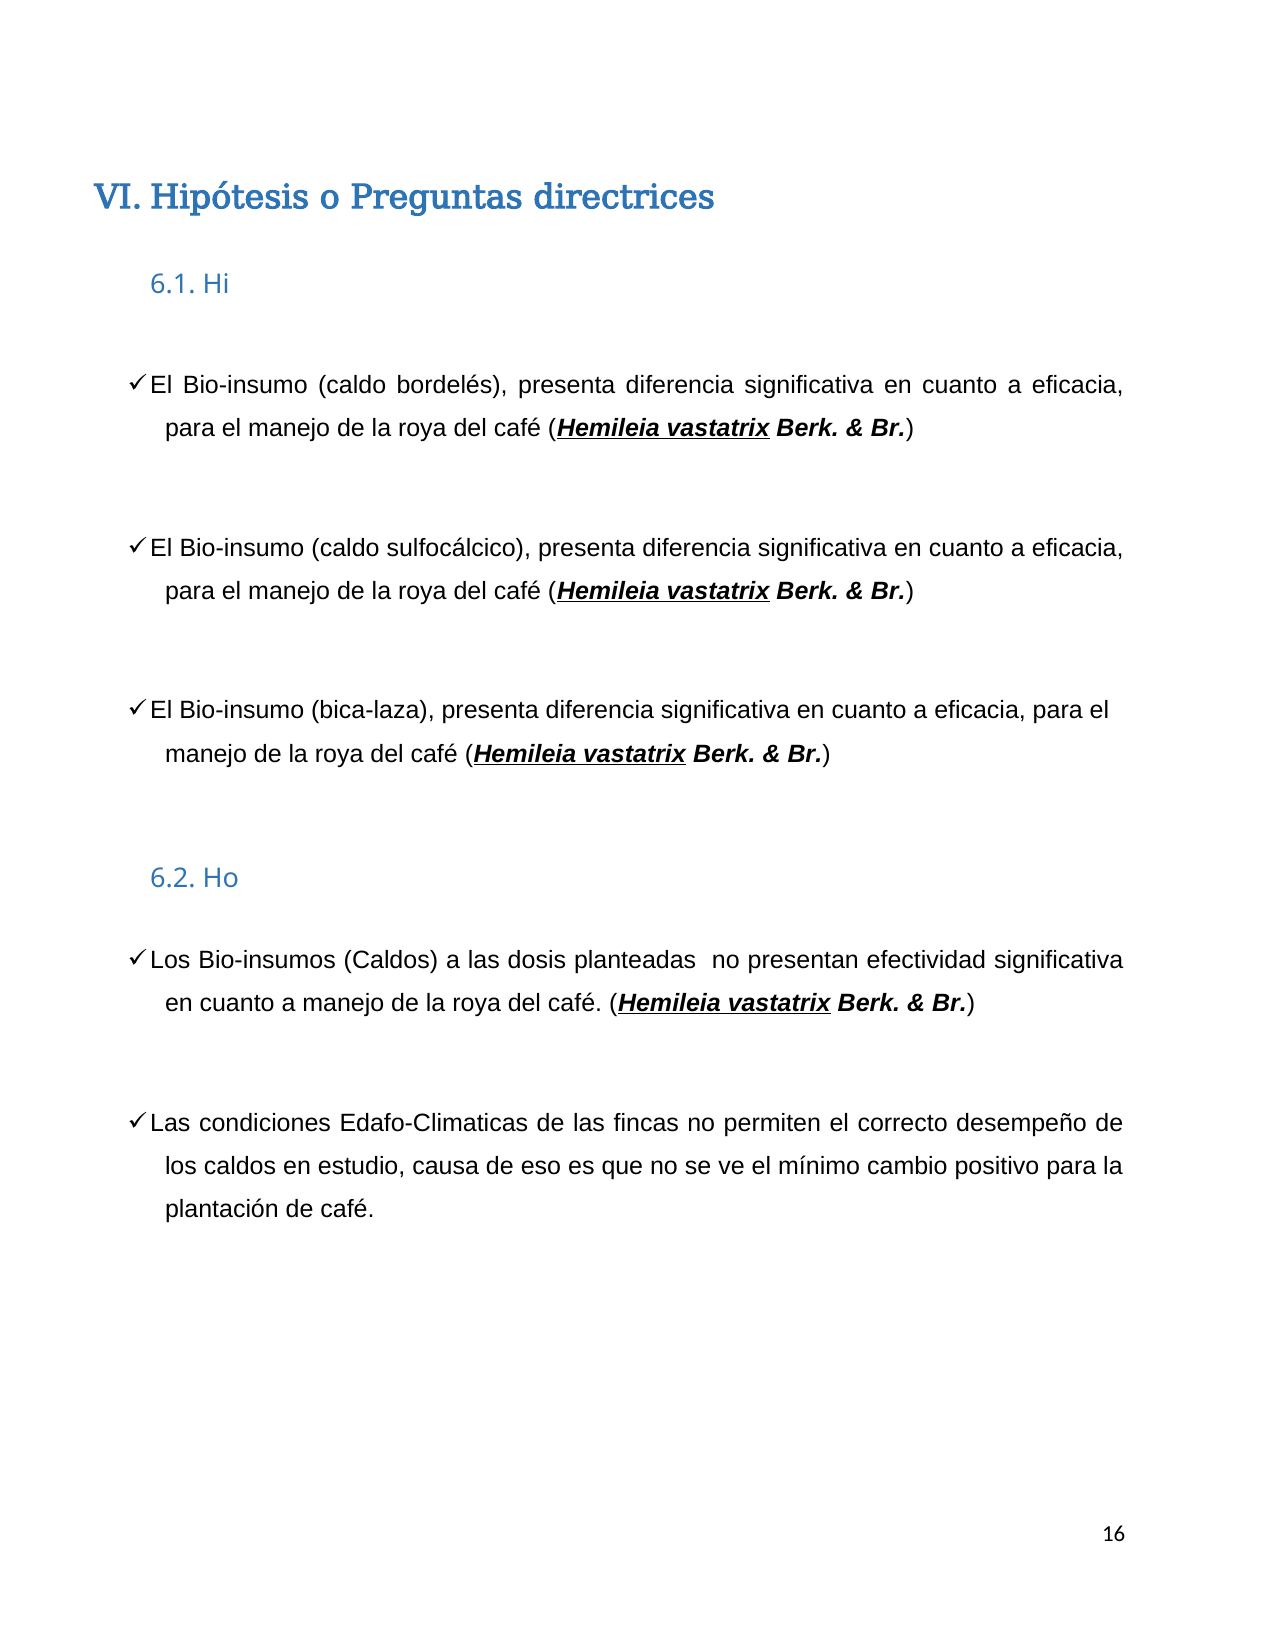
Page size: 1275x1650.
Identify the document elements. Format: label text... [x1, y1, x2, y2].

list El Bio-insumo (bica-laza), presenta diferencia significativa en cuanto a eficacia, para el manejo de la roya del café (Hemileia vastatrix Berk. & Br.) [127, 696, 1125, 767]
list Las condiciones Edafo-Climaticas de las fincas no permiten el correcto desempeño de los caldos en estudio, causa de eso es que no se ve el mínimo cambio positivo para la plantación de café. [127, 1108, 1125, 1223]
list Los Bio-insumos (Caldos) a las dosis planteadas no presentan efectividad significativa en cuanto a manejo de la roya del café. (Hemileia vastatrix Berk. & Br.) [127, 945, 1125, 1017]
subtitle 6.2. Ho [150, 858, 1125, 895]
subtitle Hipótesis o Preguntas directrices [142, 175, 1125, 215]
list El Bio-insumo (caldo sulfocálcico), presenta diferencia significativa en cuanto a eficacia, para el manejo de la roya del café (Hemileia vastatrix Berk. & Br.) [127, 533, 1125, 605]
list El Bio-insumo (caldo bordelés), presenta diferencia significativa en cuanto a eficacia, para el manejo de la roya del café (Hemileia vastatrix Berk. & Br.) [127, 370, 1125, 442]
subtitle 6.1. Hi [150, 265, 1125, 302]
